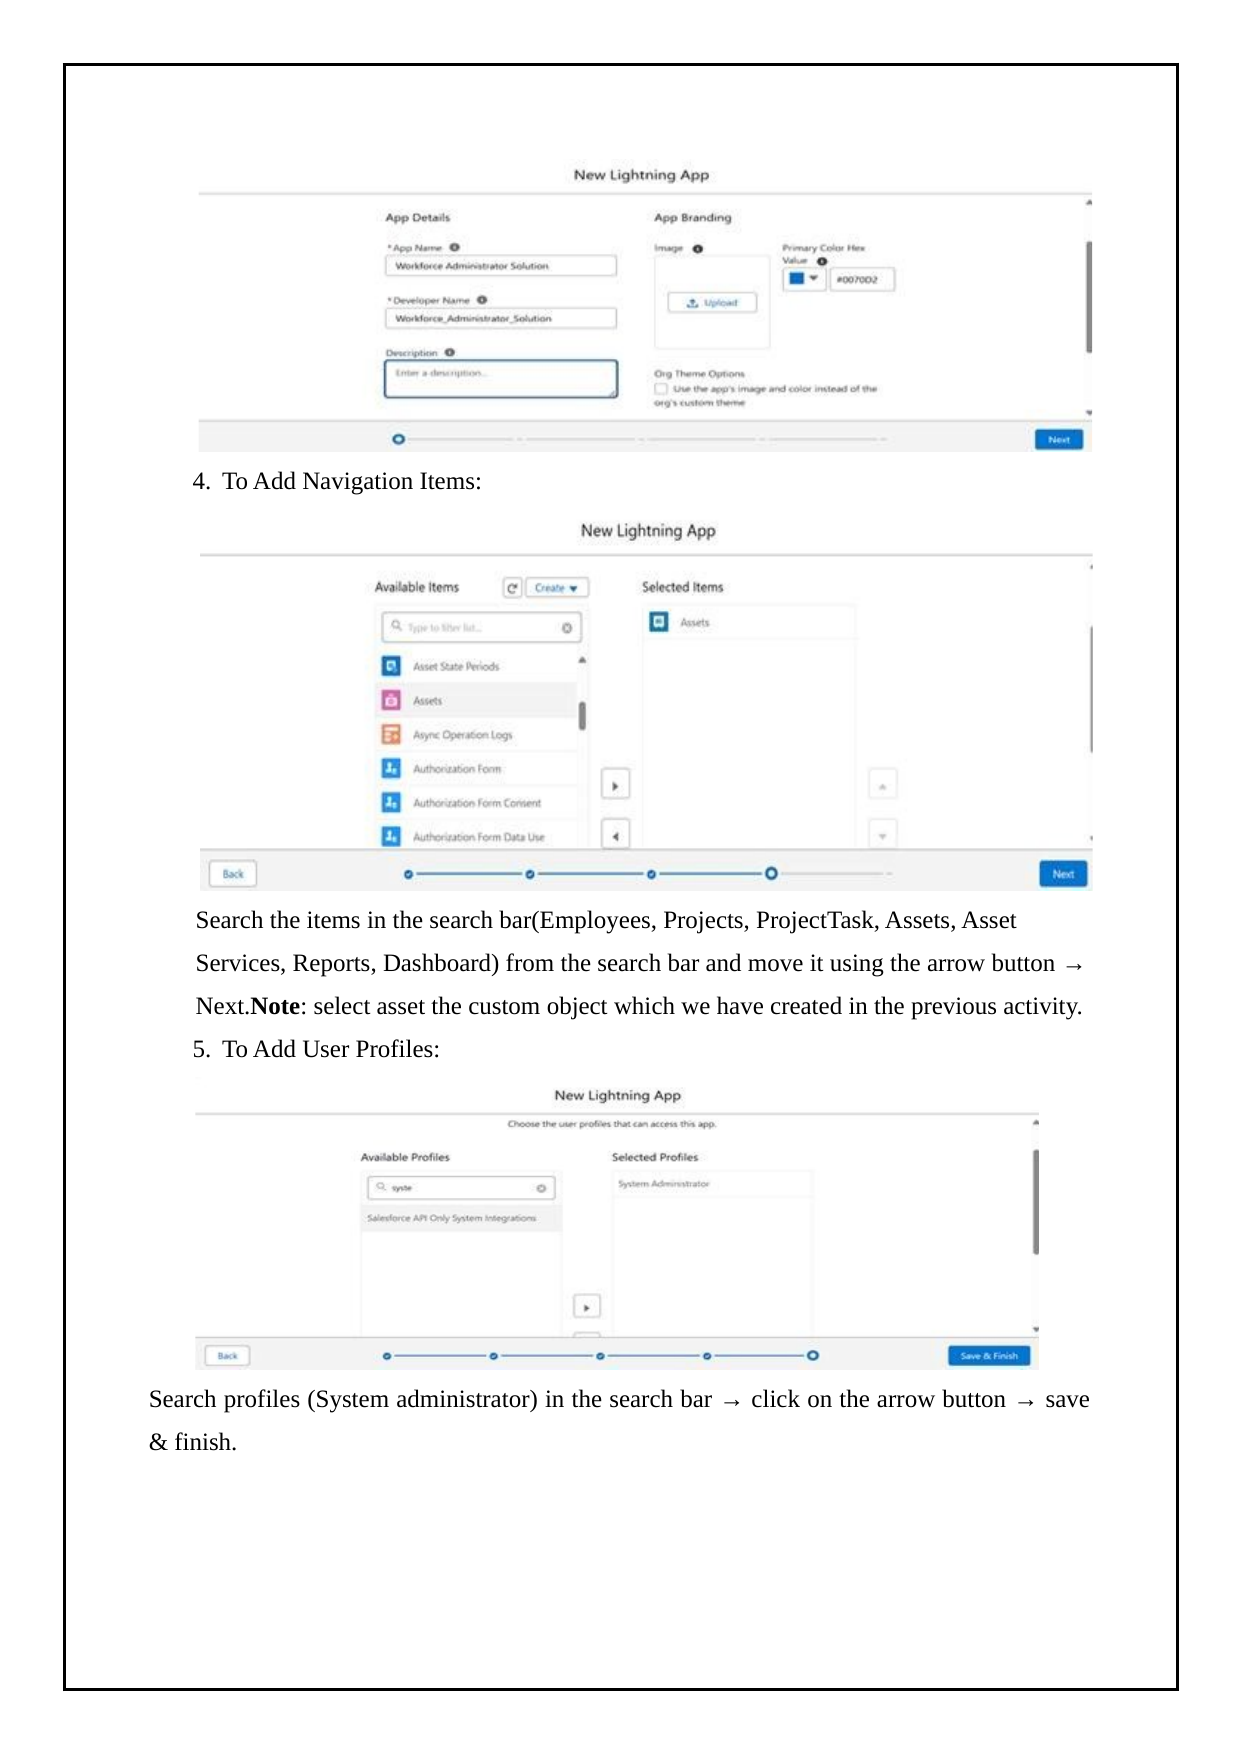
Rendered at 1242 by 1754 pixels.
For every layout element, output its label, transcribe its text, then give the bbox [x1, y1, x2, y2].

list To Add User Profiles: [192, 1034, 1092, 1063]
picture [195, 1077, 1039, 1370]
list To Add Navigation Items: [192, 466, 1092, 495]
text Search the items in the search bar(Employees, Projects, ProjectTask, Assets, Asset Services, Reports, Dashboard) from the search bar and move it using the arrow button → Next.Note: select asset the custom object which we have created in the previous activity. [195, 905, 1092, 1020]
text Search profiles (System administrator) in the search bar → click on the arrow button → save & finish. [148, 1384, 1092, 1456]
picture [198, 159, 1093, 452]
picture [200, 509, 1093, 891]
